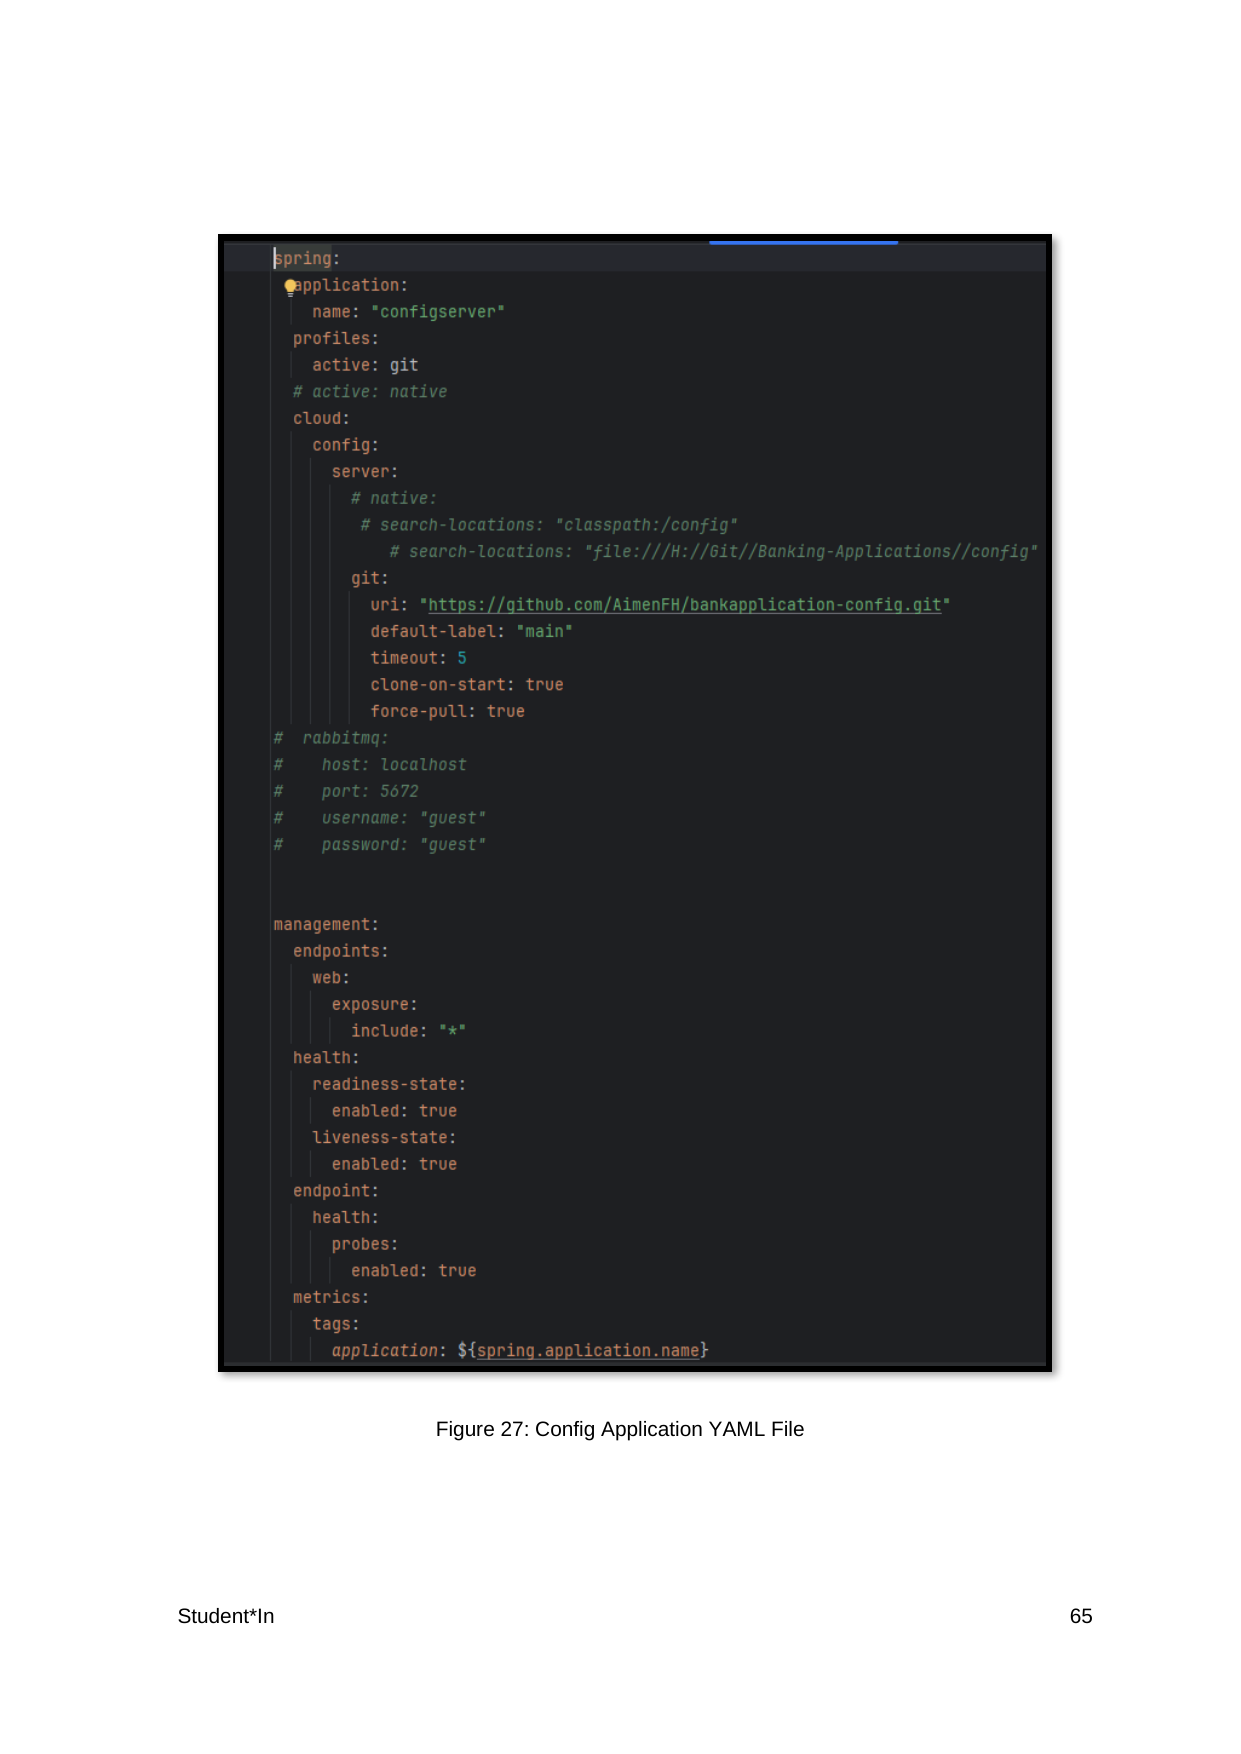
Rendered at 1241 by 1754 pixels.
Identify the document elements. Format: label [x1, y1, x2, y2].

picture [224, 241, 1046, 1366]
